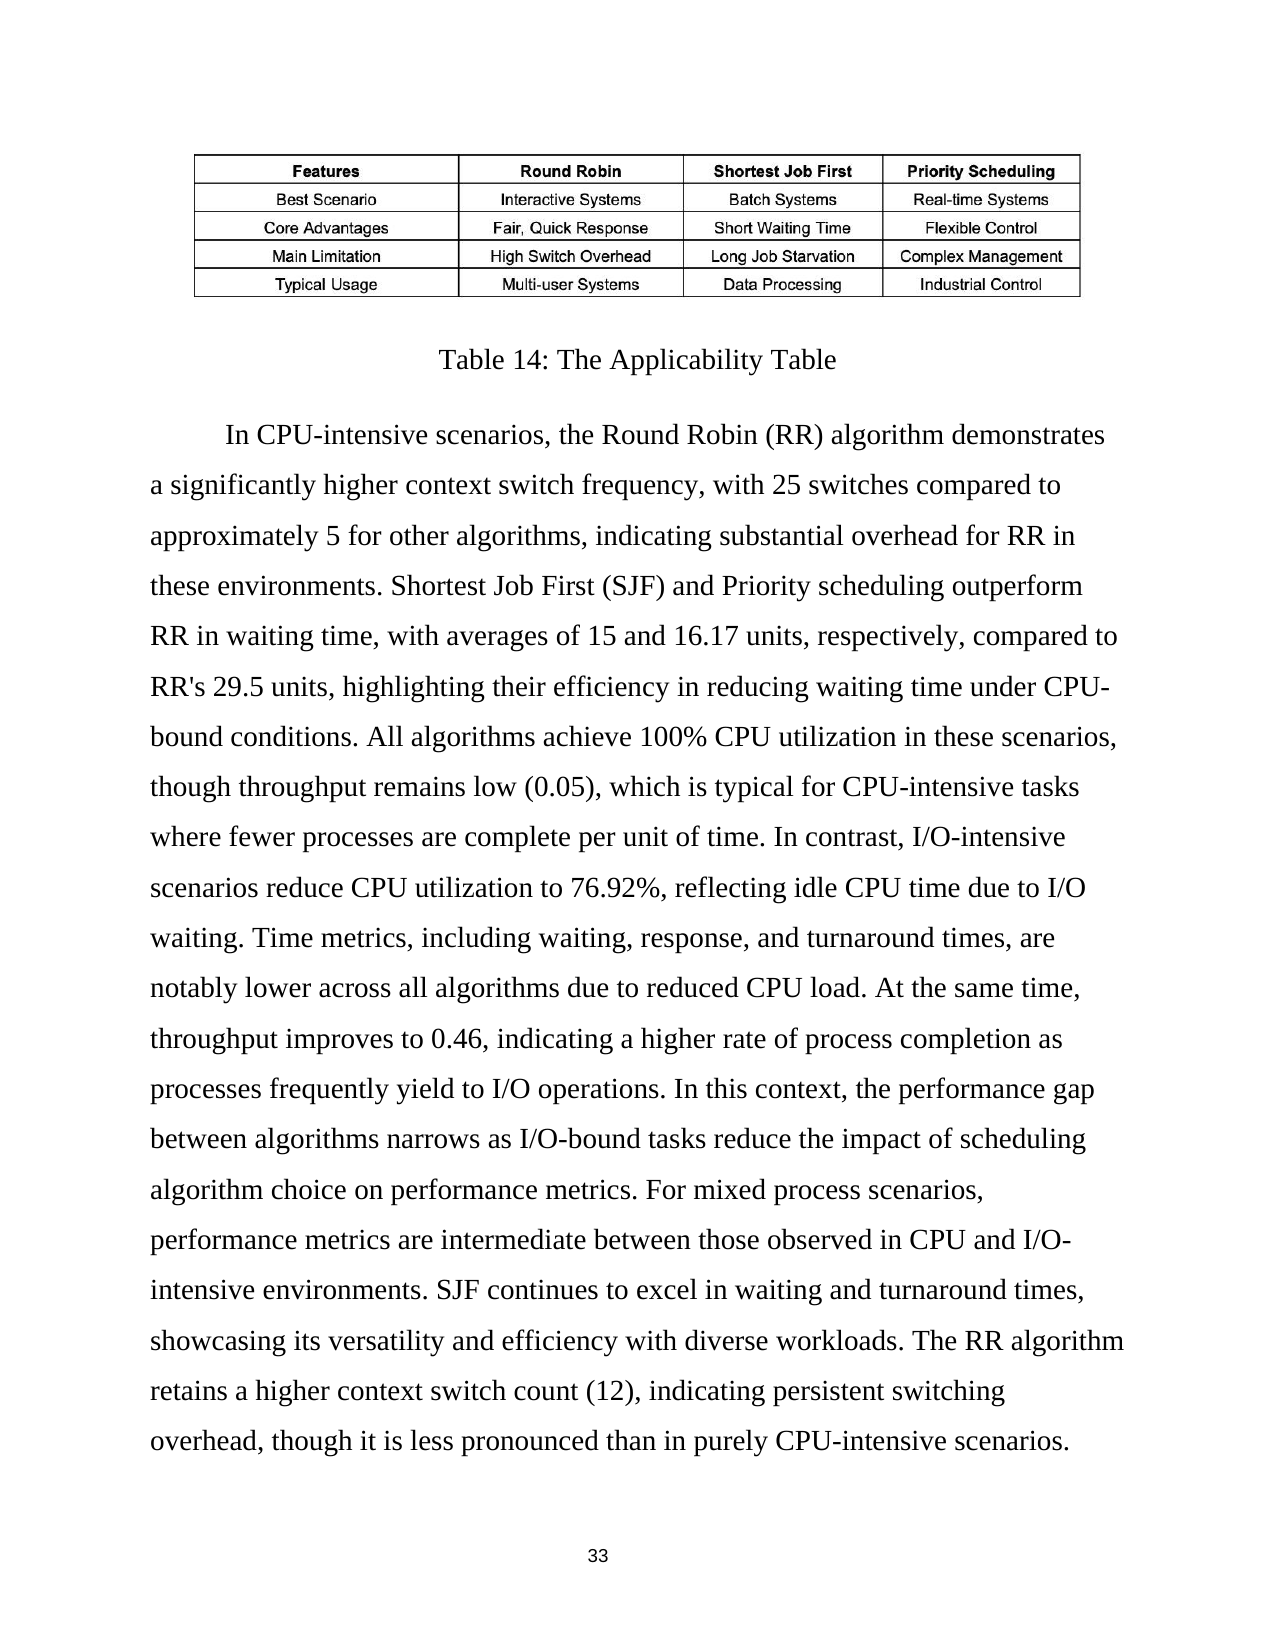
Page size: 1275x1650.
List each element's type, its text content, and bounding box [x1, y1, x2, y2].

text Table 14: The Applicability Table [150, 342, 1125, 375]
picture [187, 150, 1088, 300]
text In CPU-intensive scenarios, the Round Robin (RR) algorithm demonstrates a significantly higher context switch frequency, with 25 switches compared to approximately 5 for other algorithms, indicating substantial overhead for RR in these environments. Shortest Job First (SJF) and Priority scheduling outperform RR in waiting time, with averages of 15 and 16.17 units, respectively, compared to RR's 29.5 units, highlighting their efficiency in reducing waiting time under CPU-bound conditions. All algorithms achieve 100% CPU utilization in these scenarios, though throughput remains low (0.05), which is typical for CPU-intensive tasks where fewer processes are complete per unit of time. In contrast, I/O-intensive scenarios reduce CPU utilization to 76.92%, reflecting idle CPU time due to I/O waiting. Time metrics, including waiting, response, and turnaround times, are notably lower across all algorithms due to reduced CPU load. At the same time, throughput improves to 0.46, indicating a higher rate of process completion as processes frequently yield to I/O operations. In this context, the performance gap between algorithms narrows as I/O-bound tasks reduce the impact of scheduling algorithm choice on performance metrics. For mixed process scenarios, performance metrics are intermediate between those observed in CPU and I/O-intensive environments. SJF continues to excel in waiting and turnaround times, showcasing its versatility and efficiency with diverse workloads. The RR algorithm retains a higher context switch count (12), indicating persistent switching overhead, though it is less pronounced than in purely CPU-intensive scenarios. [150, 417, 1125, 1457]
